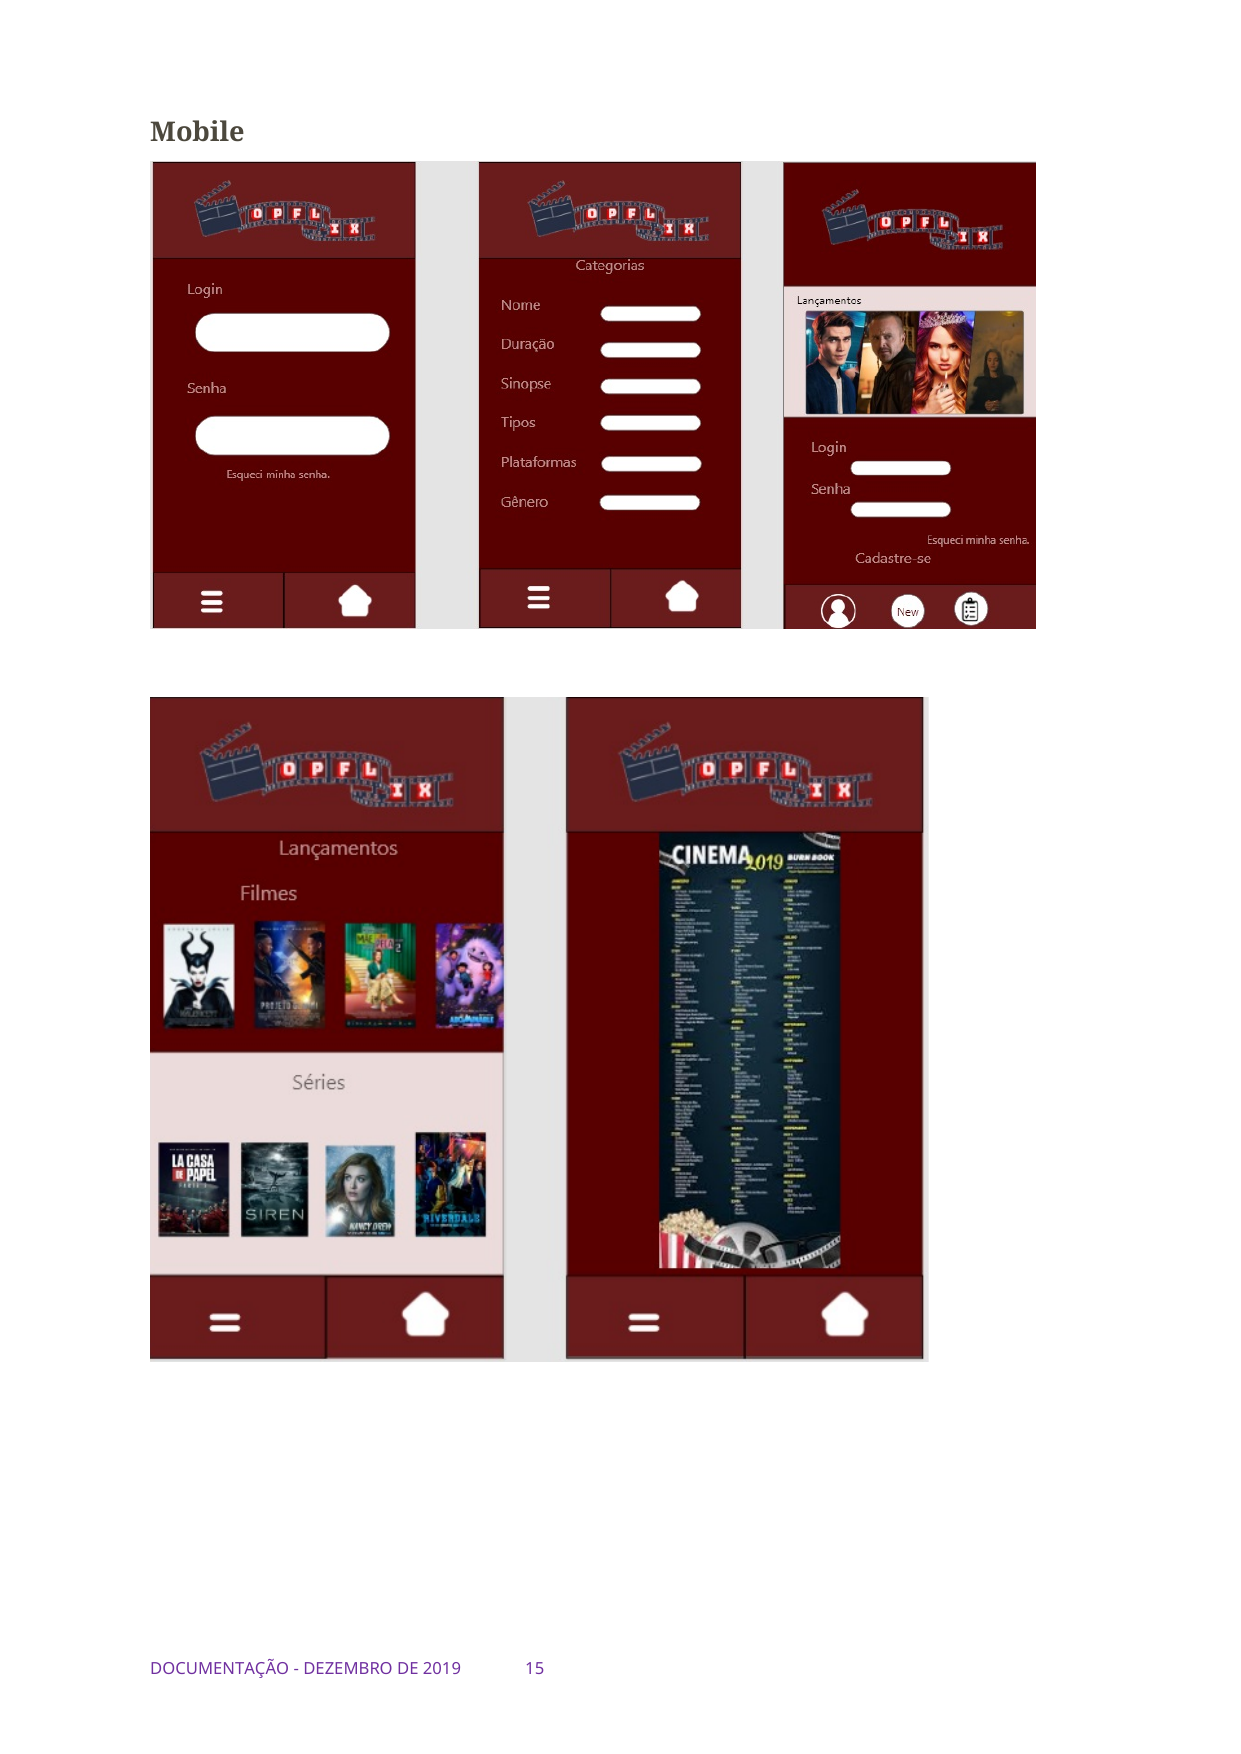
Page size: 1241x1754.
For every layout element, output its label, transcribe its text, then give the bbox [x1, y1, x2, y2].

picture [150, 161, 1036, 629]
text Mobile [150, 112, 1090, 149]
picture [150, 697, 929, 1362]
